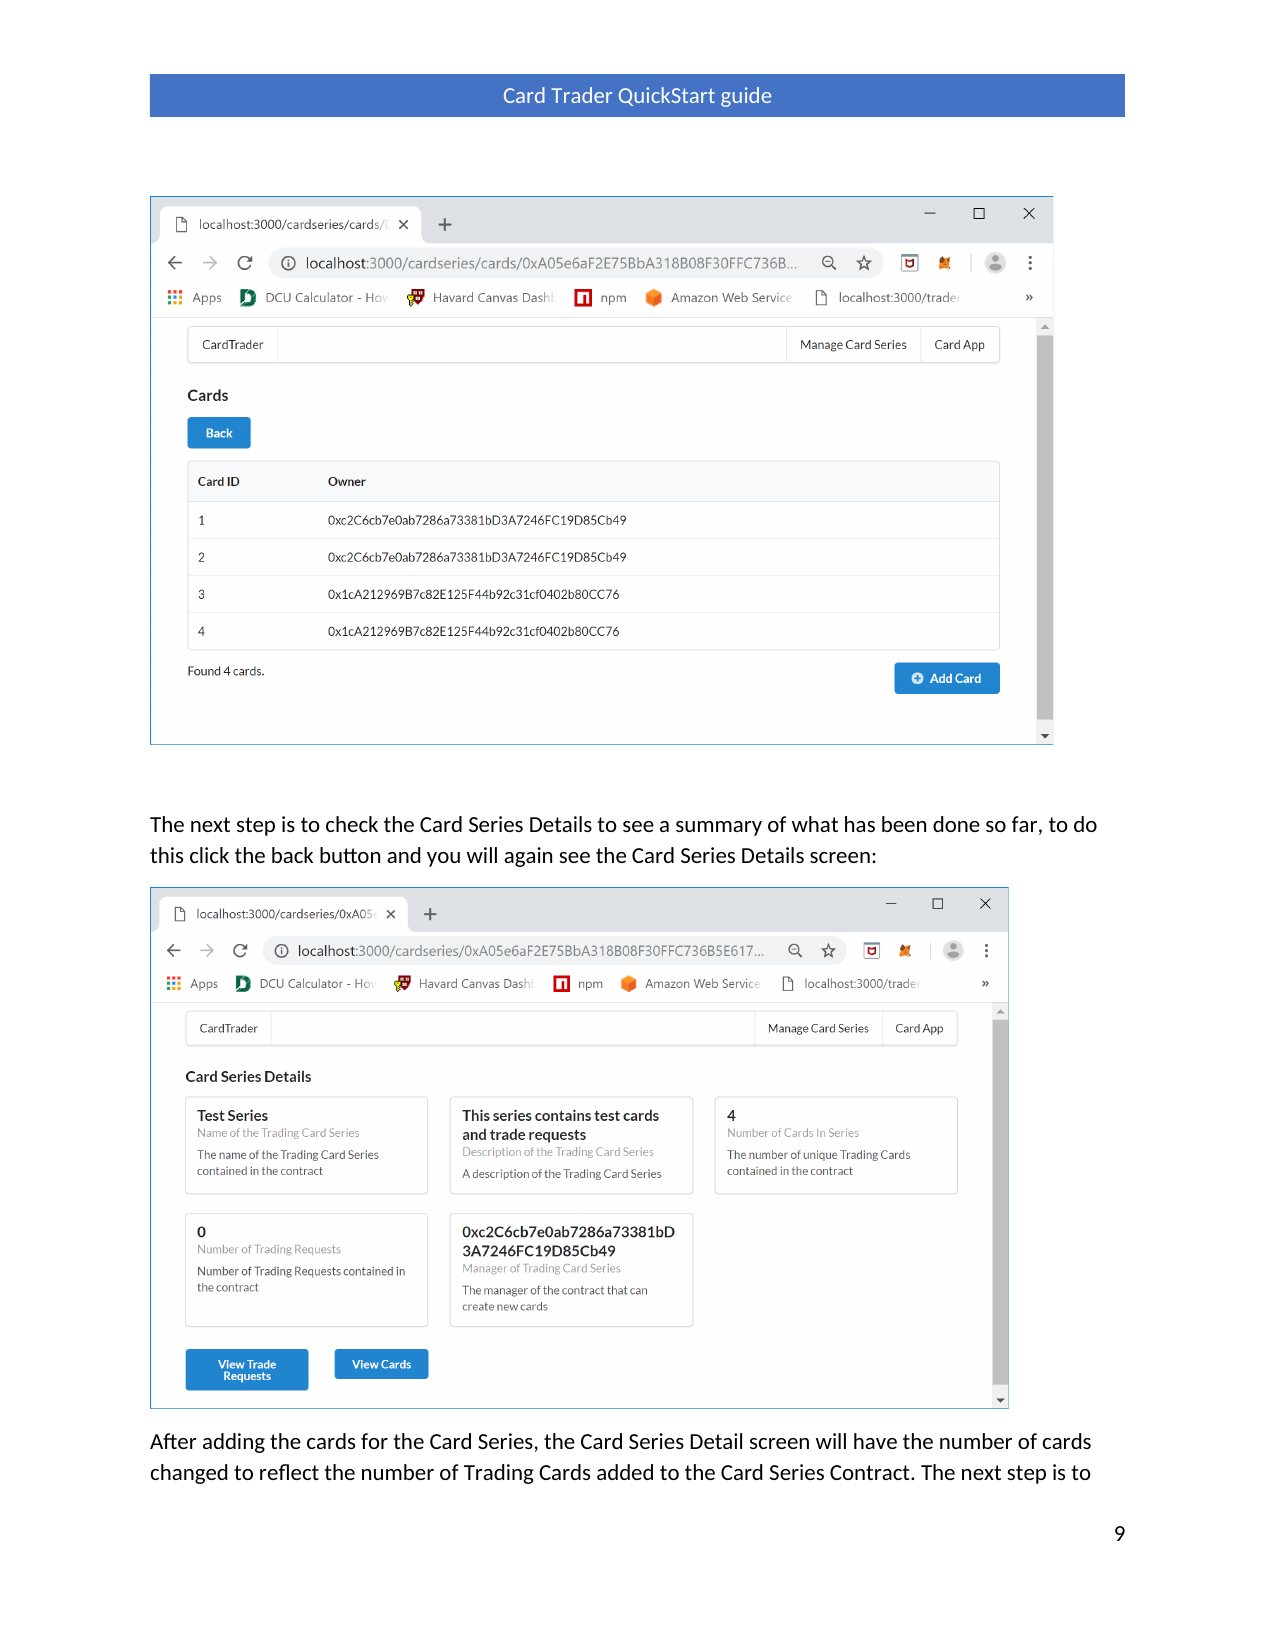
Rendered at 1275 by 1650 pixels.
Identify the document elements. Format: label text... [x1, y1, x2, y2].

picture [150, 196, 1054, 745]
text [150, 1427, 1125, 1486]
text The next step is to check the Card Series Details to see a summary of what has been done so far, to do this click the back button and you will again see the Card Series Details screen: [150, 811, 1125, 869]
picture [150, 887, 1009, 1409]
